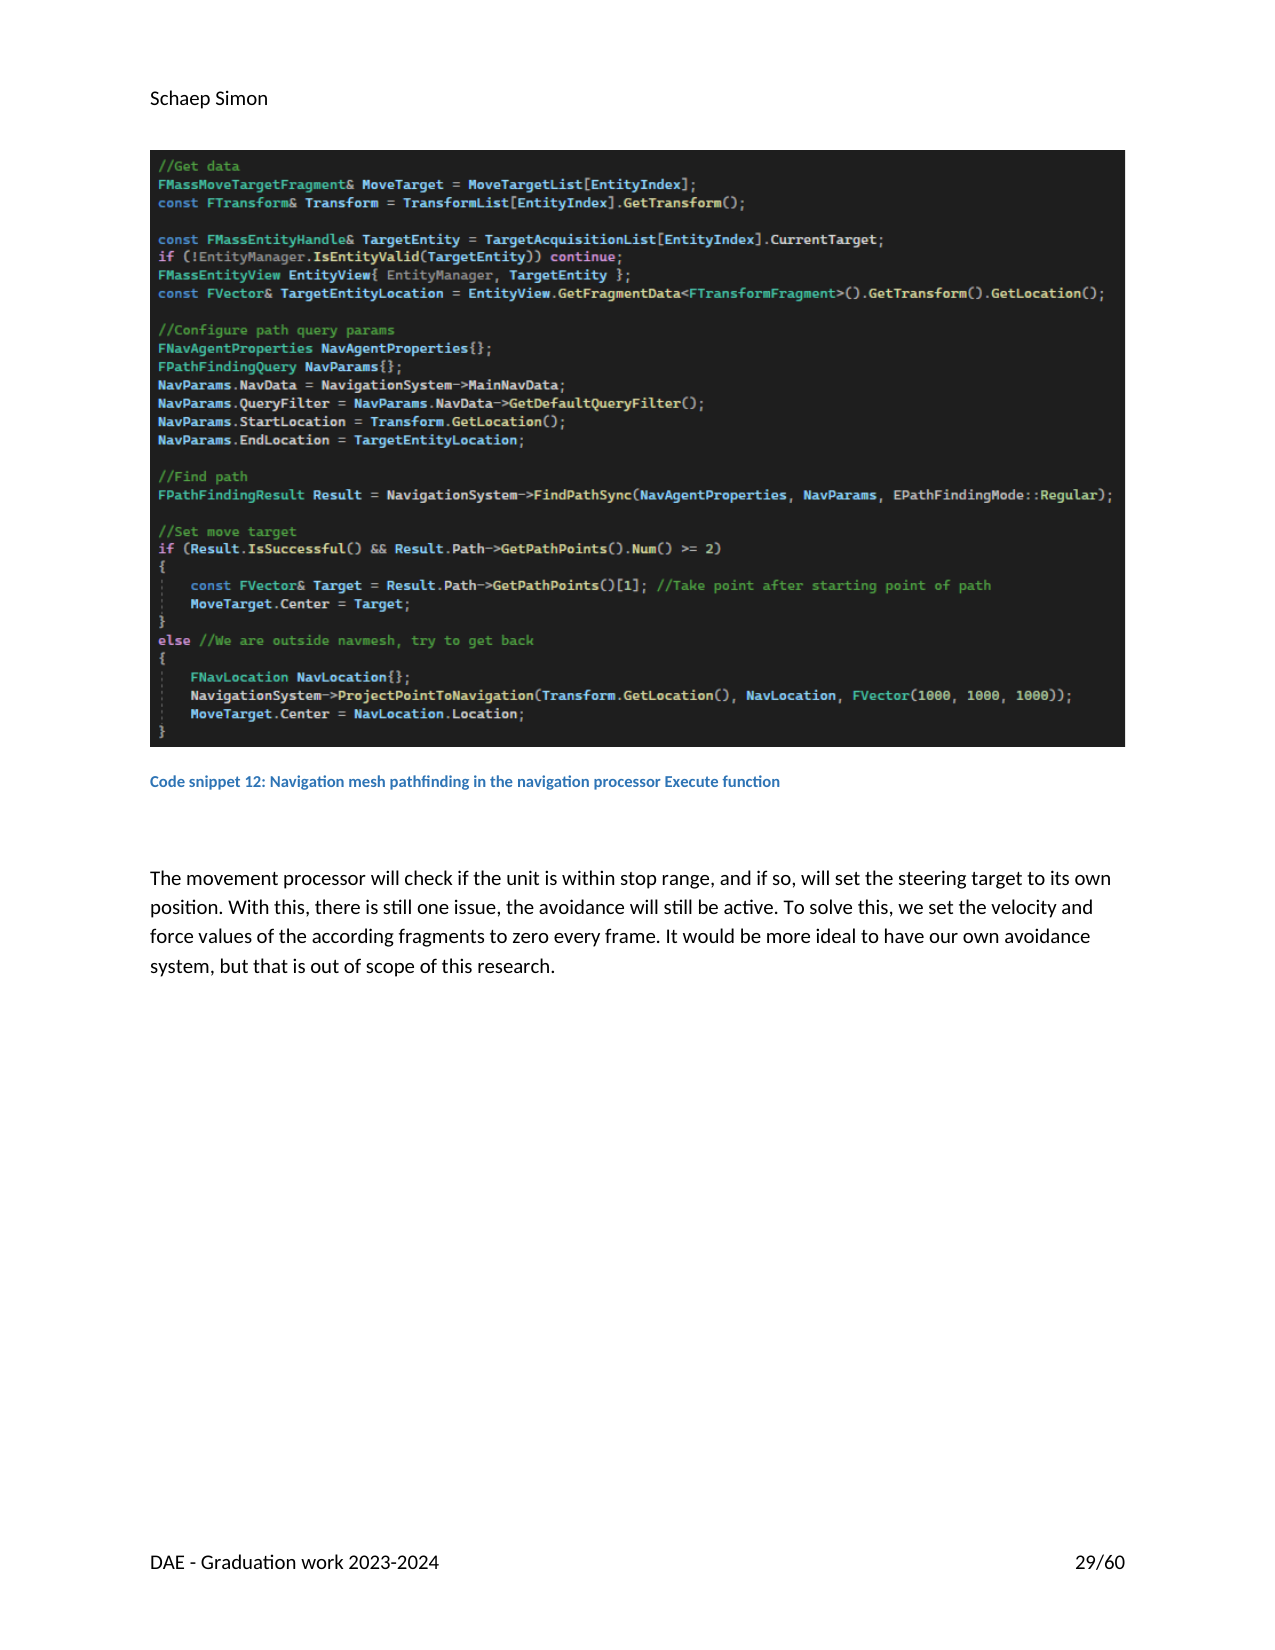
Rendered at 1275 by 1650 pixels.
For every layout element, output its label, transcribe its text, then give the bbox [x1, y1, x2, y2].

text The movement processor will check if the unit is within stop range, and if so, will set the steering target to its own position. With this, there is still one issue, the avoidance will still be active. To solve this, we set the velocity and force values of the according fragments to zero every frame. It would be more ideal to have our own avoidance system, but that is out of scope of this research. [150, 865, 1125, 978]
picture [150, 150, 1125, 747]
